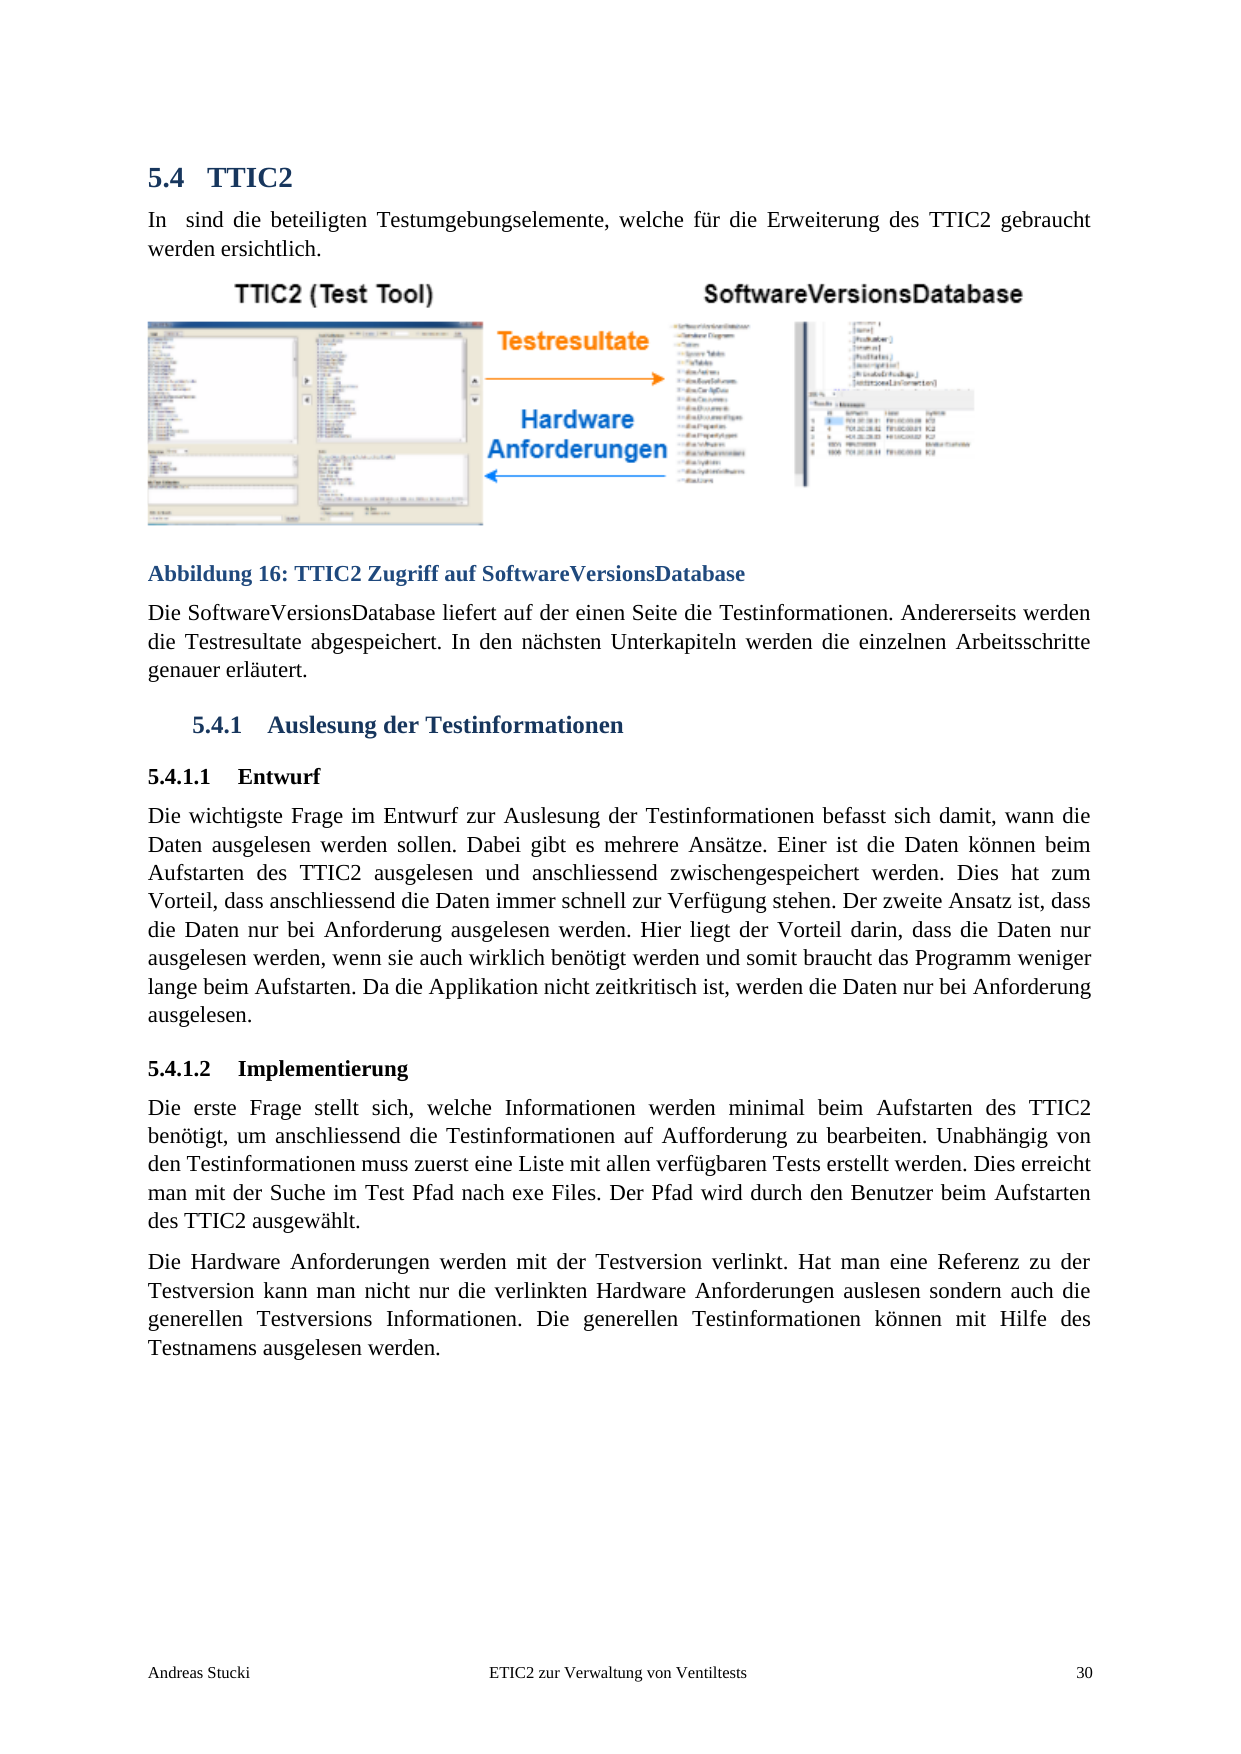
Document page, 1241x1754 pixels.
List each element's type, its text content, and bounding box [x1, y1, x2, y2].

text Die wichtigste Frage im Entwurf zur Auslesung der Testinformationen befasst sich damit, wann die Daten ausgelesen werden sollen. Dabei gibt es mehrere Ansätze. Einer ist die Daten können beim Aufstarten des TTIC2 ausgelesen und anschliessend zwischengespeichert werden. Dies hat zum Vorteil, dass anschliessend die Daten immer schnell zur Verfügung stehen. Der zweite Ansatz ist, dass die Daten nur bei Anforderung ausgelesen werden. Hier liegt der Vorteil darin, dass die Daten nur ausgelesen werden, wenn sie auch wirklich benötigt werden und somit braucht das Programm weniger lange beim Aufstarten. Da die Applikation nicht zeitkritisch ist, werden die Daten nur bei Anforderung ausgelesen. [148, 802, 1092, 1028]
picture [147, 275, 1059, 546]
text Die SoftwareVersionsDatabase liefert auf der einen Seite die Testinformationen. Andererseits werden die Testresultate abgespeichert. In den nächsten Unterkapiteln werden die einzelnen Arbeitsschritte genauer erläutert. [148, 599, 1092, 683]
text In Abbildung 16 sind die beteiligten Testumgebungselemente, welche für die Erweiterung des TTIC2 gebraucht werden ersichtlich. [148, 206, 1092, 261]
subtitle TTIC2 [148, 160, 1092, 194]
subtitle Entwurf [148, 763, 1092, 790]
text Die erste Frage stellt sich, welche Informationen werden minimal beim Aufstarten des TTIC2 benötigt, um anschliessend die Testinformationen auf Aufforderung zu bearbeiten. Unabhängig von den Testinformationen muss zuerst eine Liste mit allen verfügbaren Tests erstellt werden. Dies erreicht man mit der Suche im Test Pfad nach exe Files. Der Pfad wird durch den Benutzer beim Aufstarten des TTIC2 ausgewählt. [148, 1094, 1092, 1234]
text Die Hardware Anforderungen werden mit der Testversion verlinkt. Hat man eine Referenz zu der Testversion kann man nicht nur die verlinkten Hardware Anforderungen auslesen sondern auch die generellen Testversions Informationen. Die generellen Testinformationen können mit Hilfe des Testnamens ausgelesen werden. [148, 1248, 1092, 1360]
subtitle Auslesung der Testinformationen [192, 710, 1092, 738]
subtitle Implementierung [148, 1055, 1092, 1081]
